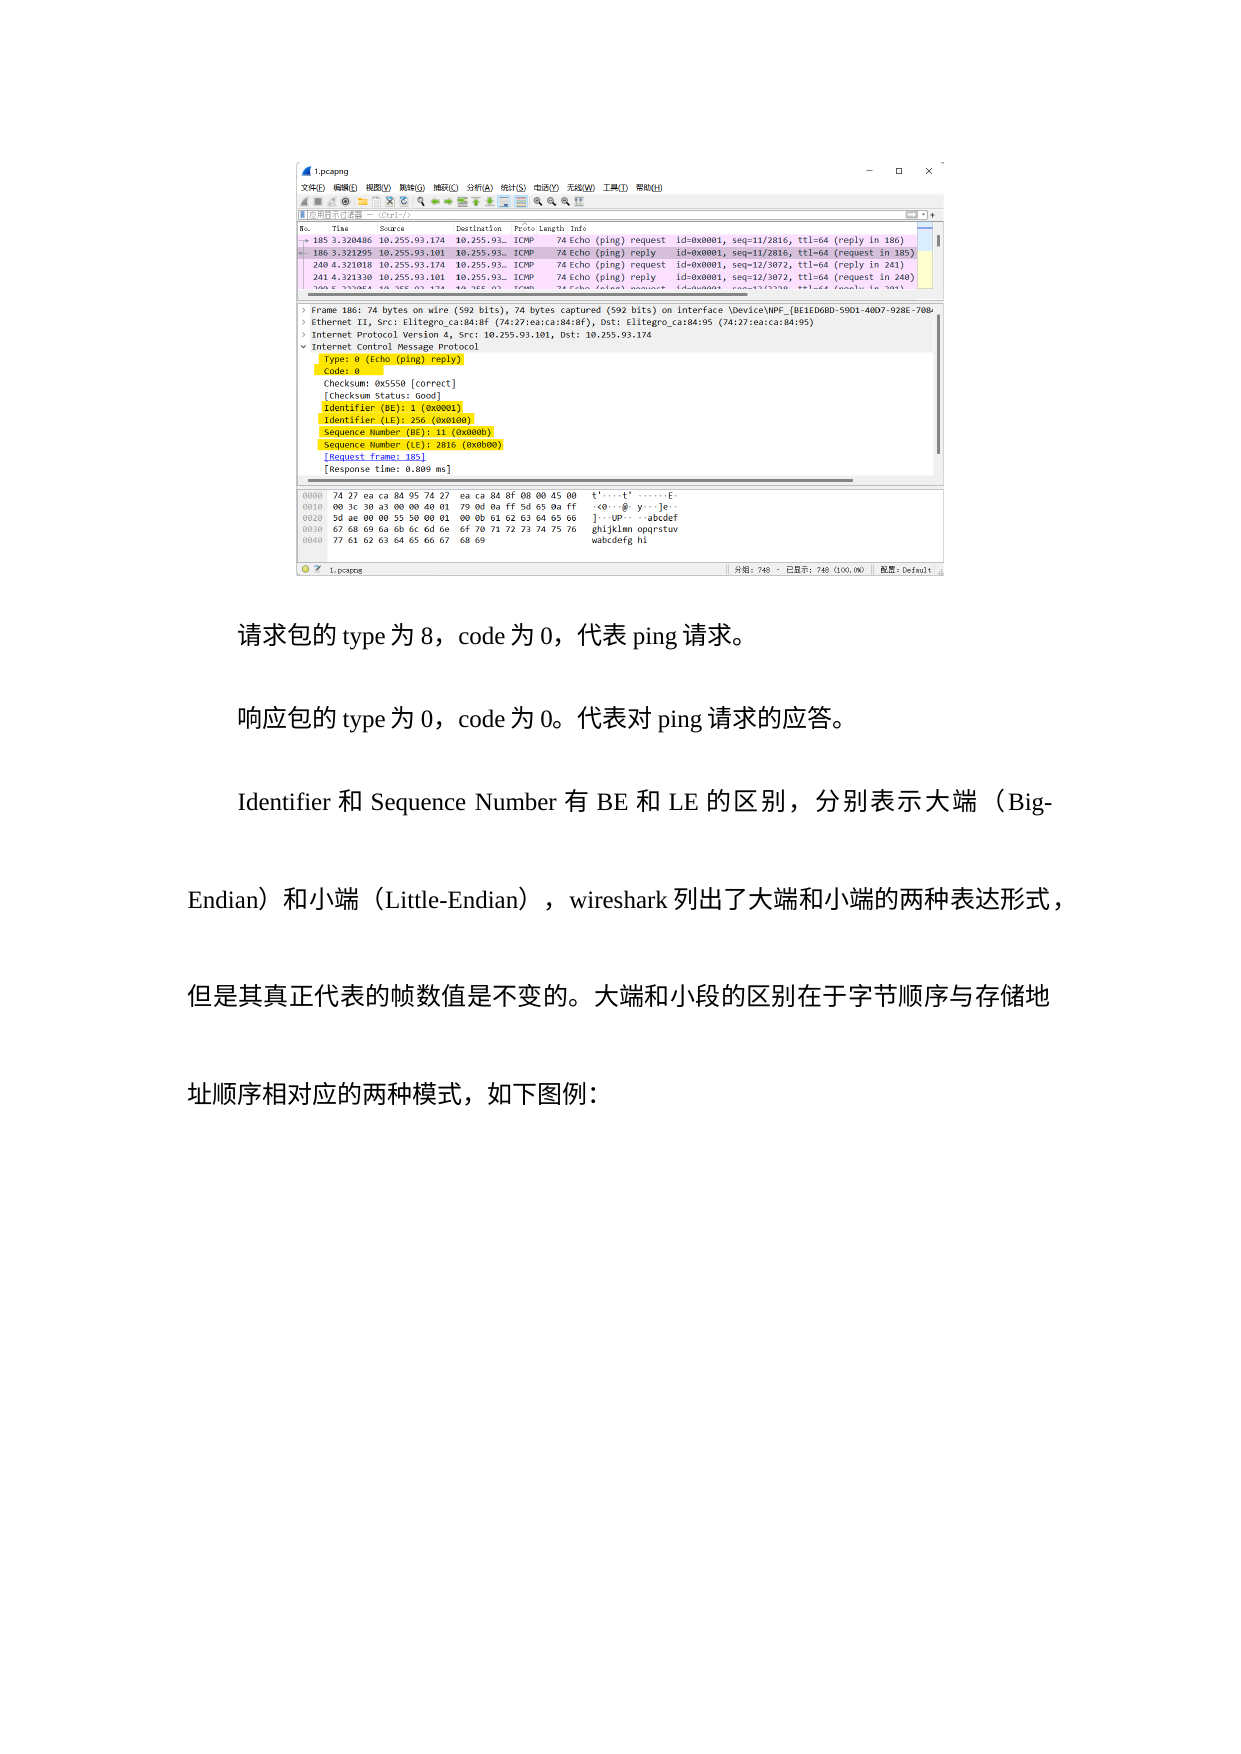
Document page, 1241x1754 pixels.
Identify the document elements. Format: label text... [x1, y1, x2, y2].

picture [296, 162, 944, 576]
text 响应包的type为0，code为0。代表对ping请求的应答。 [187, 684, 1053, 749]
text 请求包的type为8，code为0，代表ping请求。 [187, 601, 1053, 666]
text Identifier和Sequence Number有BE和LE的区别，分别表示大端（Big-Endian）和小端（Little-Endian），wireshark列出了大端和小端的两种表达形式，但是其真正代表的帧数值是不变的。大端和小段的区别在于字节顺序与存储地址顺序相对应的两种模式，如下图例： [187, 767, 1053, 1125]
